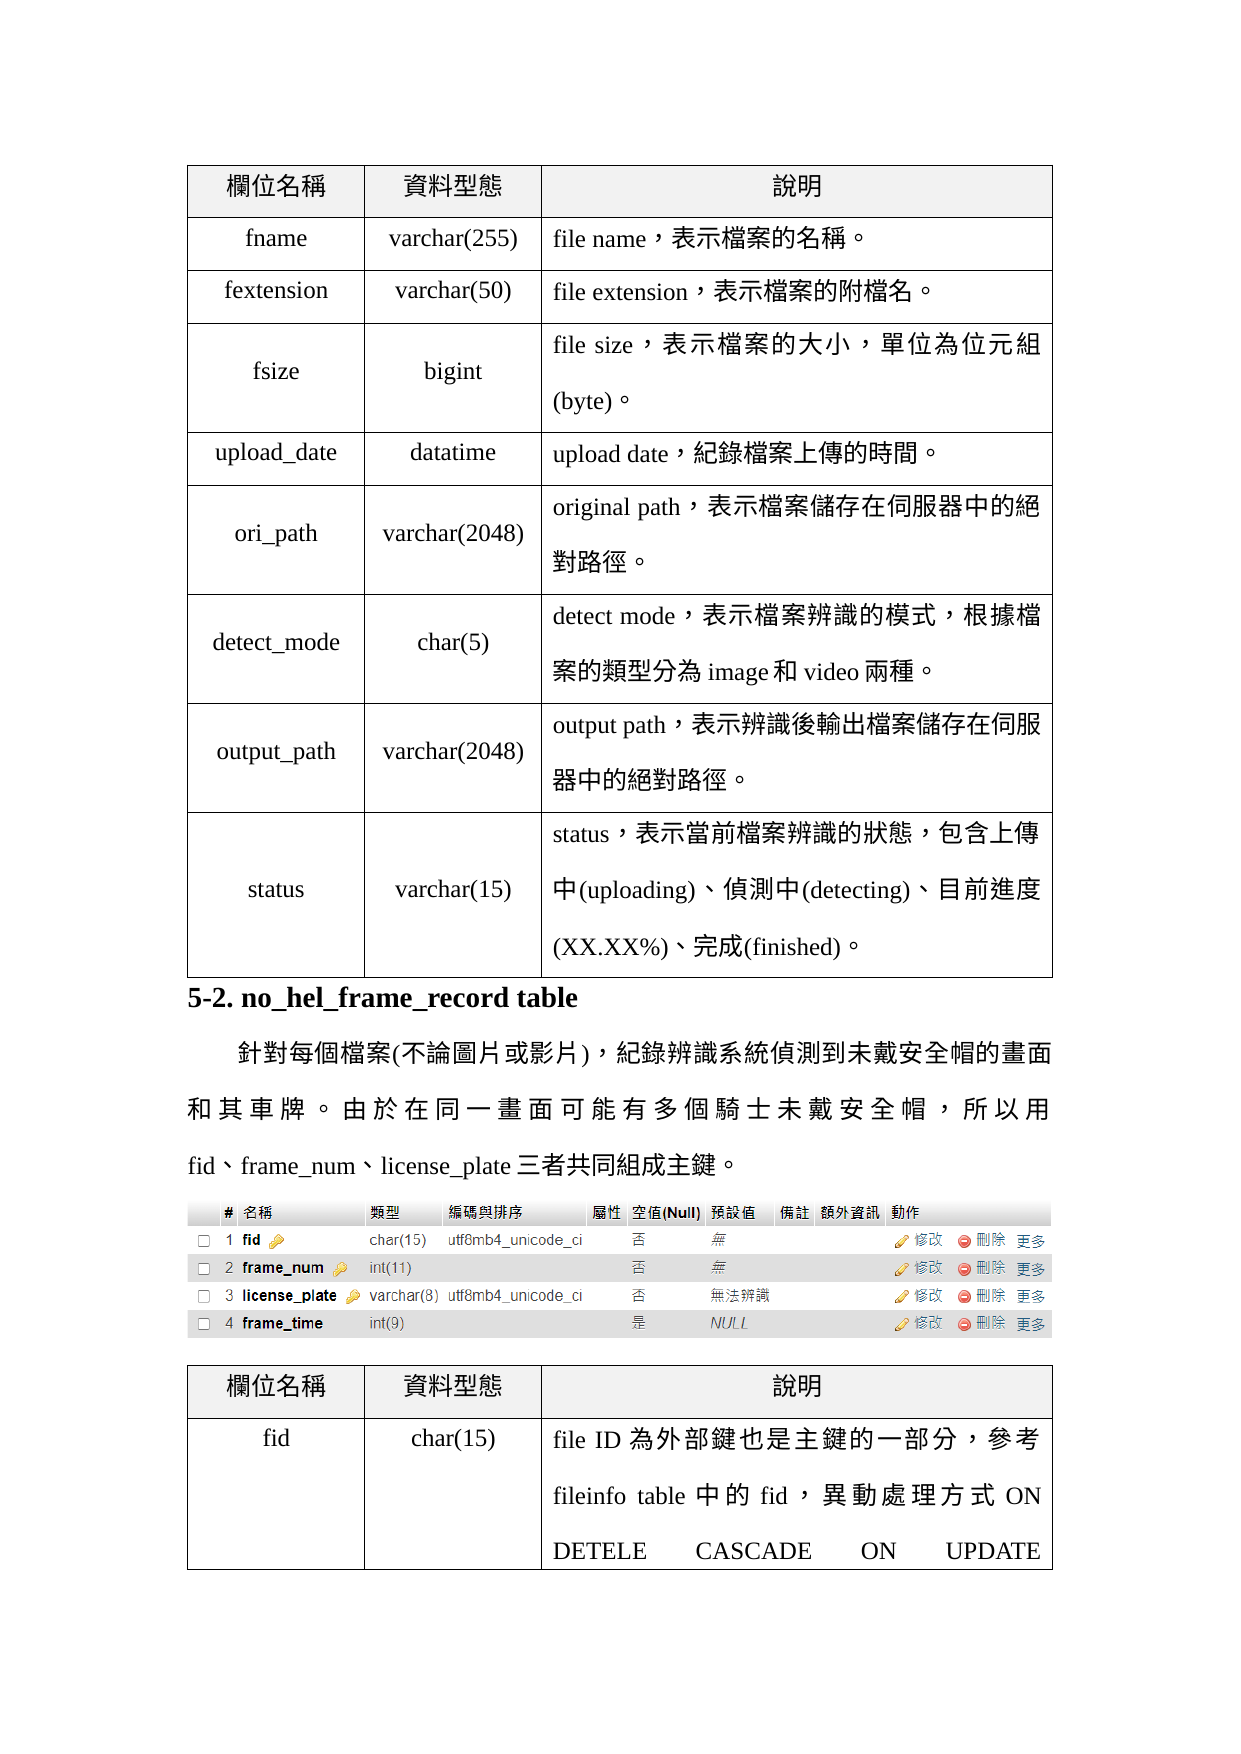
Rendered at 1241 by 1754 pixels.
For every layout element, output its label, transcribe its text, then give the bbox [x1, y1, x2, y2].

table_cell varchar(50) [365, 271, 541, 323]
table_cell char(15) [365, 1419, 541, 1569]
table_cell varchar(2048) [365, 486, 541, 594]
table_header 說明 [542, 1366, 1052, 1418]
table_cell varchar(15) [365, 813, 541, 977]
table_cell fname [188, 218, 364, 270]
table_header 欄位名稱 [188, 1366, 364, 1418]
table_header 資料型態 [365, 166, 541, 217]
table_cell varchar(2048) [365, 704, 541, 812]
table_cell output path，表示辨識後輸出檔案儲存在伺服器中的絕對路徑。 [542, 704, 1052, 812]
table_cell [542, 1419, 1052, 1569]
table_cell output_path [188, 704, 364, 812]
table_cell fsize [188, 324, 364, 432]
table_cell status，表示當前檔案辨識的狀態，包含上傳中(uploading)、偵測中(detecting)、目前進度(XX.XX%)、完成(finished)。 [542, 813, 1052, 977]
text 針對每個檔案(不論圖片或影片)，紀錄辨識系統偵測到未戴安全帽的畫面和其車牌。由於在同一畫面可能有多個騎士未戴安全帽，所以用fid、frame_num、license_plate三者共同組成主鍵。 [187, 1033, 1053, 1183]
table_header 說明 [542, 166, 1052, 217]
table_cell datatime [365, 433, 541, 485]
table_cell char(5) [365, 595, 541, 703]
table_cell detect mode，表示檔案辨識的模式，根據檔案的類型分為image和video兩種。 [542, 595, 1052, 703]
table_cell upload_date [188, 433, 364, 485]
table_cell status [188, 813, 364, 977]
table_cell upload date，紀錄檔案上傳的時間。 [542, 433, 1052, 485]
table_cell fid [188, 1419, 364, 1569]
table_cell file extension，表示檔案的附檔名。 [542, 271, 1052, 323]
table_cell varchar(255) [365, 218, 541, 270]
picture [187, 1200, 1053, 1341]
table_header 欄位名稱 [188, 166, 364, 217]
table_cell bigint [365, 324, 541, 432]
table_cell file name，表示檔案的名稱。 [542, 218, 1052, 270]
text 5-2. no_hel_frame_record table [187, 978, 1053, 1016]
table_cell file size，表示檔案的大小，單位為位元組(byte)。 [542, 324, 1052, 432]
table_cell ori_path [188, 486, 364, 594]
table_cell fextension [188, 271, 364, 323]
table_header 資料型態 [365, 1366, 541, 1418]
table_cell detect_mode [188, 595, 364, 703]
table_cell original path，表示檔案儲存在伺服器中的絕對路徑。 [542, 486, 1052, 594]
